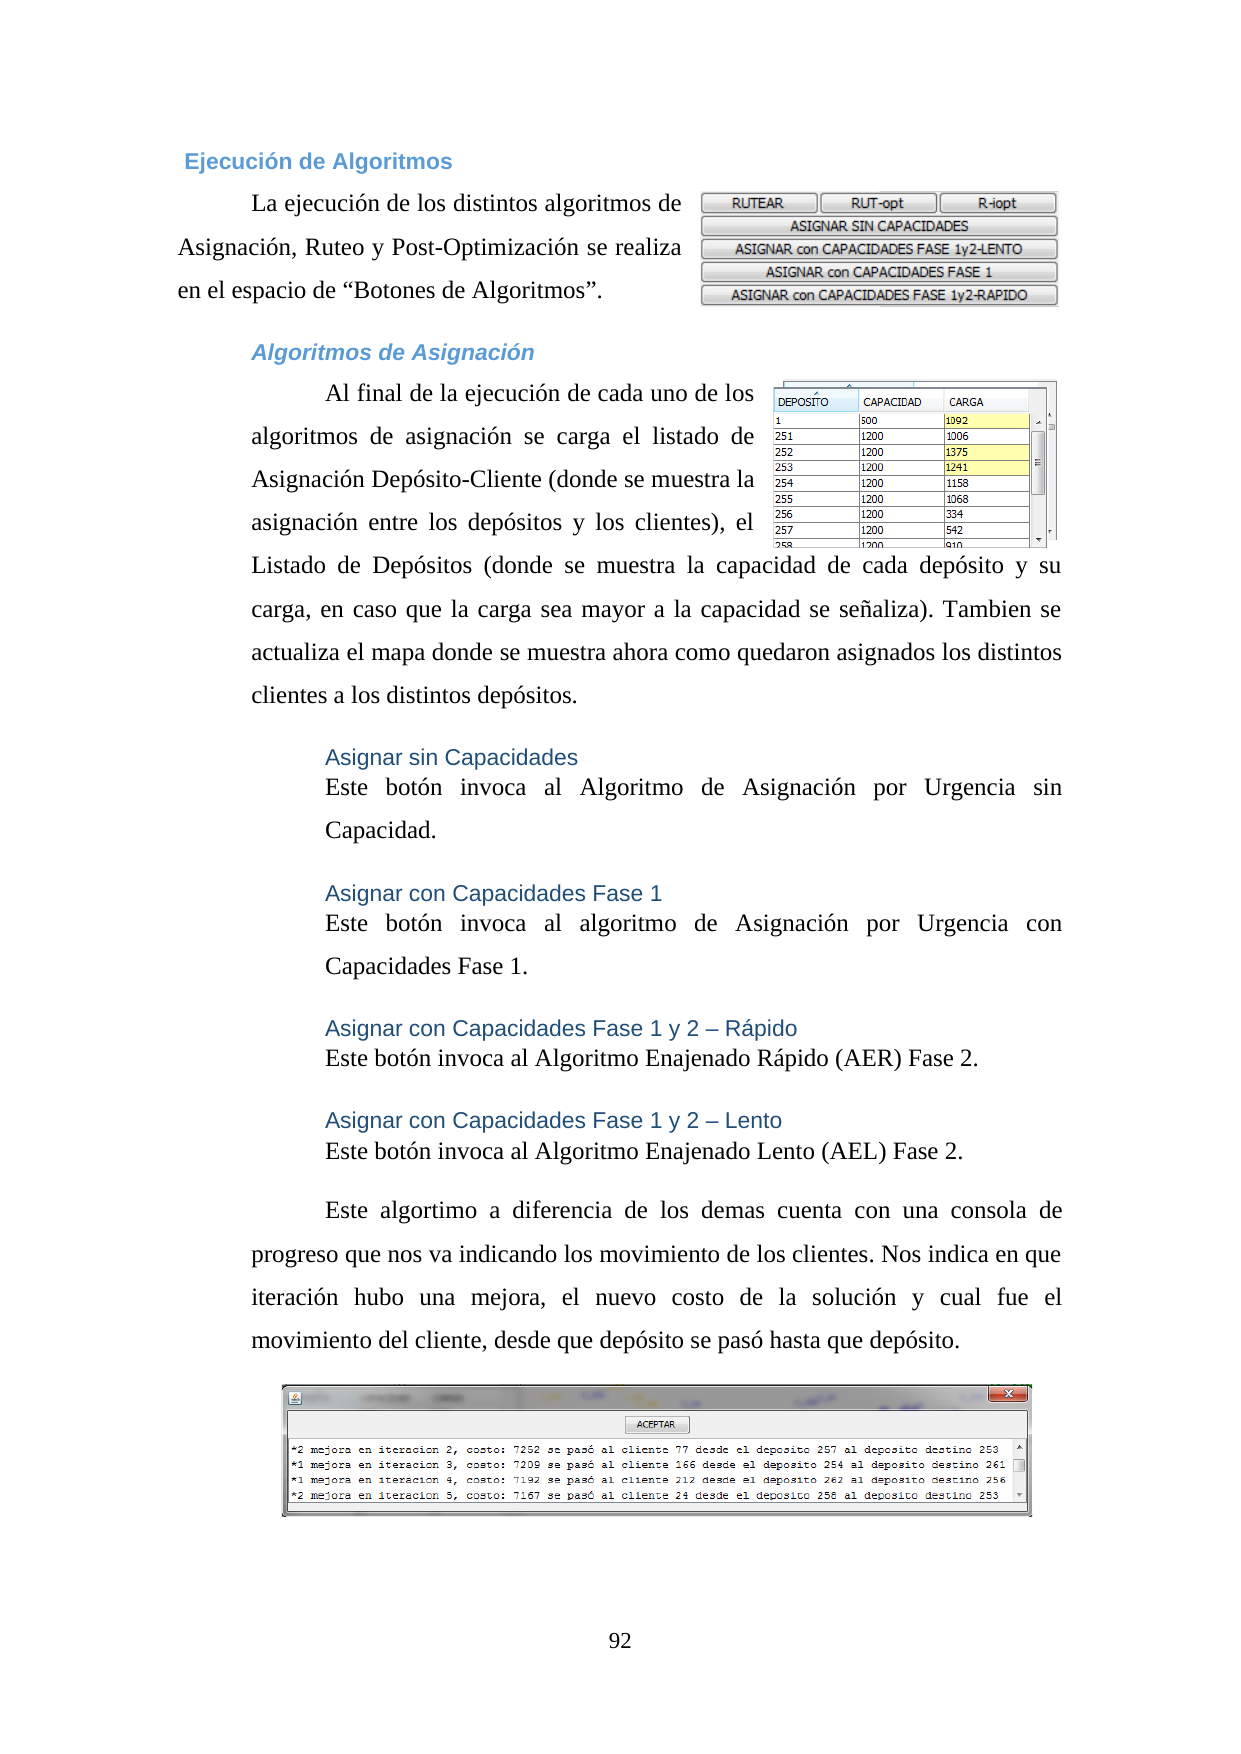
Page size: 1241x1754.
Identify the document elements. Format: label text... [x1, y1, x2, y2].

subtitle Algoritmos de Asignación [177, 339, 1063, 365]
text Este botón invoca al Algoritmo Enajenado Lento (AEL) Fase 2. [281, 1136, 1063, 1164]
subtitle Asignar sin Capacidades [251, 744, 1063, 770]
subtitle Asignar con Capacidades Fase 1 y 2 – Lento [251, 1107, 1063, 1134]
picture [700, 191, 1062, 307]
text Este botón invoca al Algoritmo de Asignación por Urgencia sin Capacidad. [325, 772, 1063, 844]
text Este botón invoca al algoritmo de Asignación por Urgencia con Capacidades Fase 1. [325, 908, 1063, 980]
subtitle Asignar con Capacidades Fase 1 y 2 – Rápido [251, 1015, 1063, 1041]
picture [281, 1384, 1033, 1517]
subtitle Asignar con Capacidades Fase 1 [251, 879, 1063, 906]
text Este botón invoca al Algoritmo Enajenado Rápido (AER) Fase 2. [281, 1043, 1063, 1072]
subtitle Ejecución de Algoritmos [177, 148, 1063, 174]
text Este algortimo a diferencia de los demas cuenta con una consola de progreso que nos va indicando los movimiento de los clientes. Nos indica en que iteración hubo una mejora, el nuevo costo de la solución y cual fue el movimiento del cliente, desde que depósito se pasó hasta que depósito. [251, 1196, 1063, 1354]
text Al final de la ejecución de cada uno de los algoritmos de asignación se carga el listado de Asignación Depósito-Cliente (donde se muestra la asignación entre los depósitos y los clientes), el Listado de Depósitos (donde se muestra la capacidad de cada depósito y su carga, en caso que la carga sea mayor a la capacidad se señaliza). Tambien se actualiza el mapa donde se muestra ahora como quedaron asignados los distintos clientes a los distintos depósitos. [251, 378, 1063, 709]
picture [773, 379, 1059, 548]
